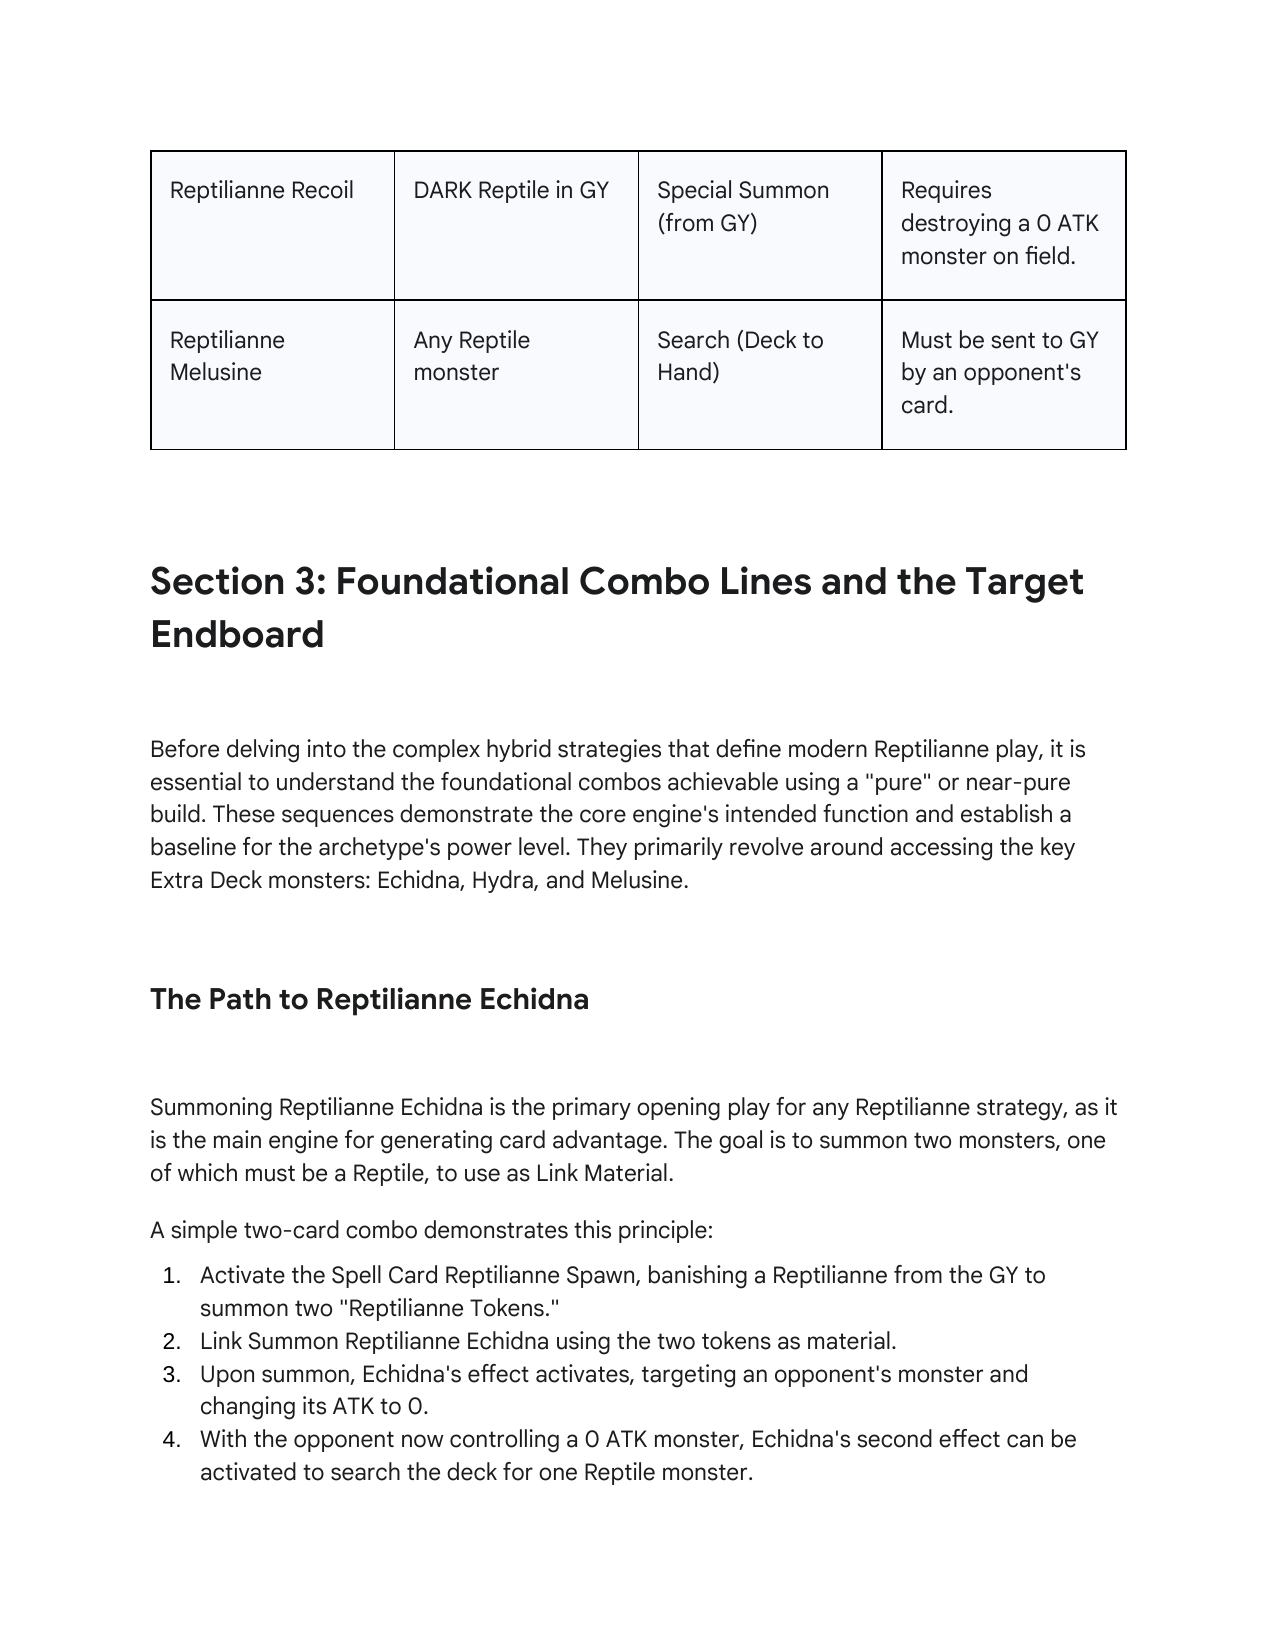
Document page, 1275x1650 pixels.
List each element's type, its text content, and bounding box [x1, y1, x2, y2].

subtitle The Path to Reptilianne Echidna [150, 982, 1125, 1018]
text A simple two-card combo demonstrates this principle: [150, 1217, 1125, 1245]
table_cell Requires destroying a 0 ATK monster on field. [883, 152, 1125, 299]
table_cell DARK Reptile in GY [395, 152, 638, 299]
text Before delving into the complex hybrid strategies that define modern Reptilianne play, it is essential to understand the foundational combos achievable using a "pure" or near-pure build. These sequences demonstrate the core engine's intended function and establish a baseline for the archetype's power level. They primarily revolve around accessing the key Extra Deck monsters: Echidna, Hydra, and Melusine. [150, 735, 1125, 895]
table_cell Special Summon (from GY) [639, 152, 881, 299]
table_cell Reptilianne Recoil [152, 152, 394, 299]
table_cell Search (Deck to Hand) [639, 301, 881, 449]
subtitle Section 3: Foundational Combo Lines and the Target Endboard [150, 558, 1125, 658]
list Upon summon, Echidna's effect activates, targeting an opponent's monster and changing its ATK to 0. [162, 1360, 1125, 1421]
table_cell Reptilianne Melusine [152, 301, 394, 449]
table_cell Must be sent to GY by an opponent's card. [883, 301, 1125, 449]
text Summoning Reptilianne Echidna is the primary opening play for any Reptilianne strategy, as it is the main engine for generating card advantage. The goal is to summon two monsters, one of which must be a Reptile, to use as Link Material. [150, 1093, 1125, 1188]
list With the opponent now controlling a 0 ATK monster, Echidna's second effect can be activated to search the deck for one Reptile monster. [162, 1425, 1125, 1487]
list Link Summon Reptilianne Echidna using the two tokens as material. [162, 1327, 1125, 1356]
list Activate the Spell Card Reptilianne Spawn, banishing a Reptilianne from the GY to summon two "Reptilianne Tokens." [162, 1262, 1125, 1323]
table_cell Any Reptile monster [395, 301, 638, 449]
